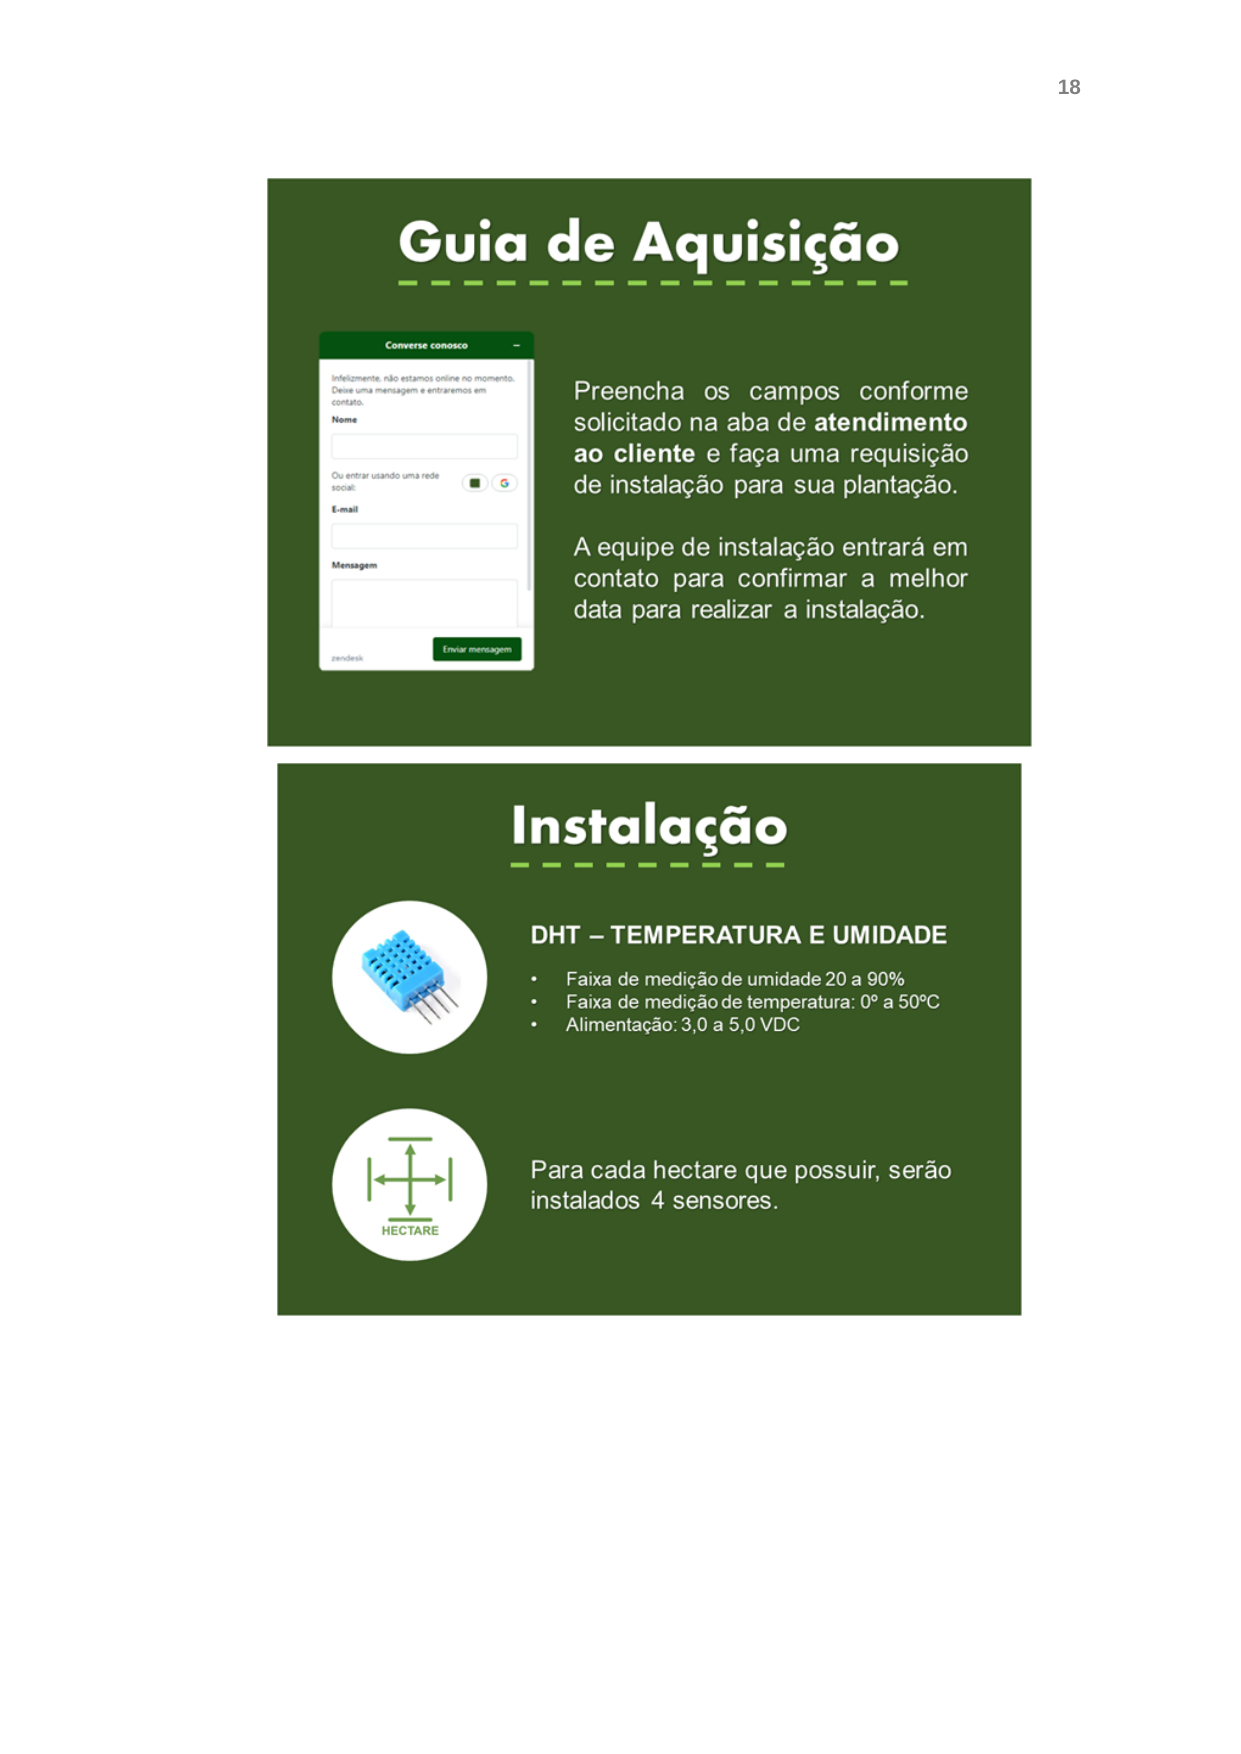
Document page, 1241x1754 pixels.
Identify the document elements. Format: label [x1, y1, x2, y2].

picture [277, 762, 1023, 1317]
picture [266, 177, 1033, 748]
